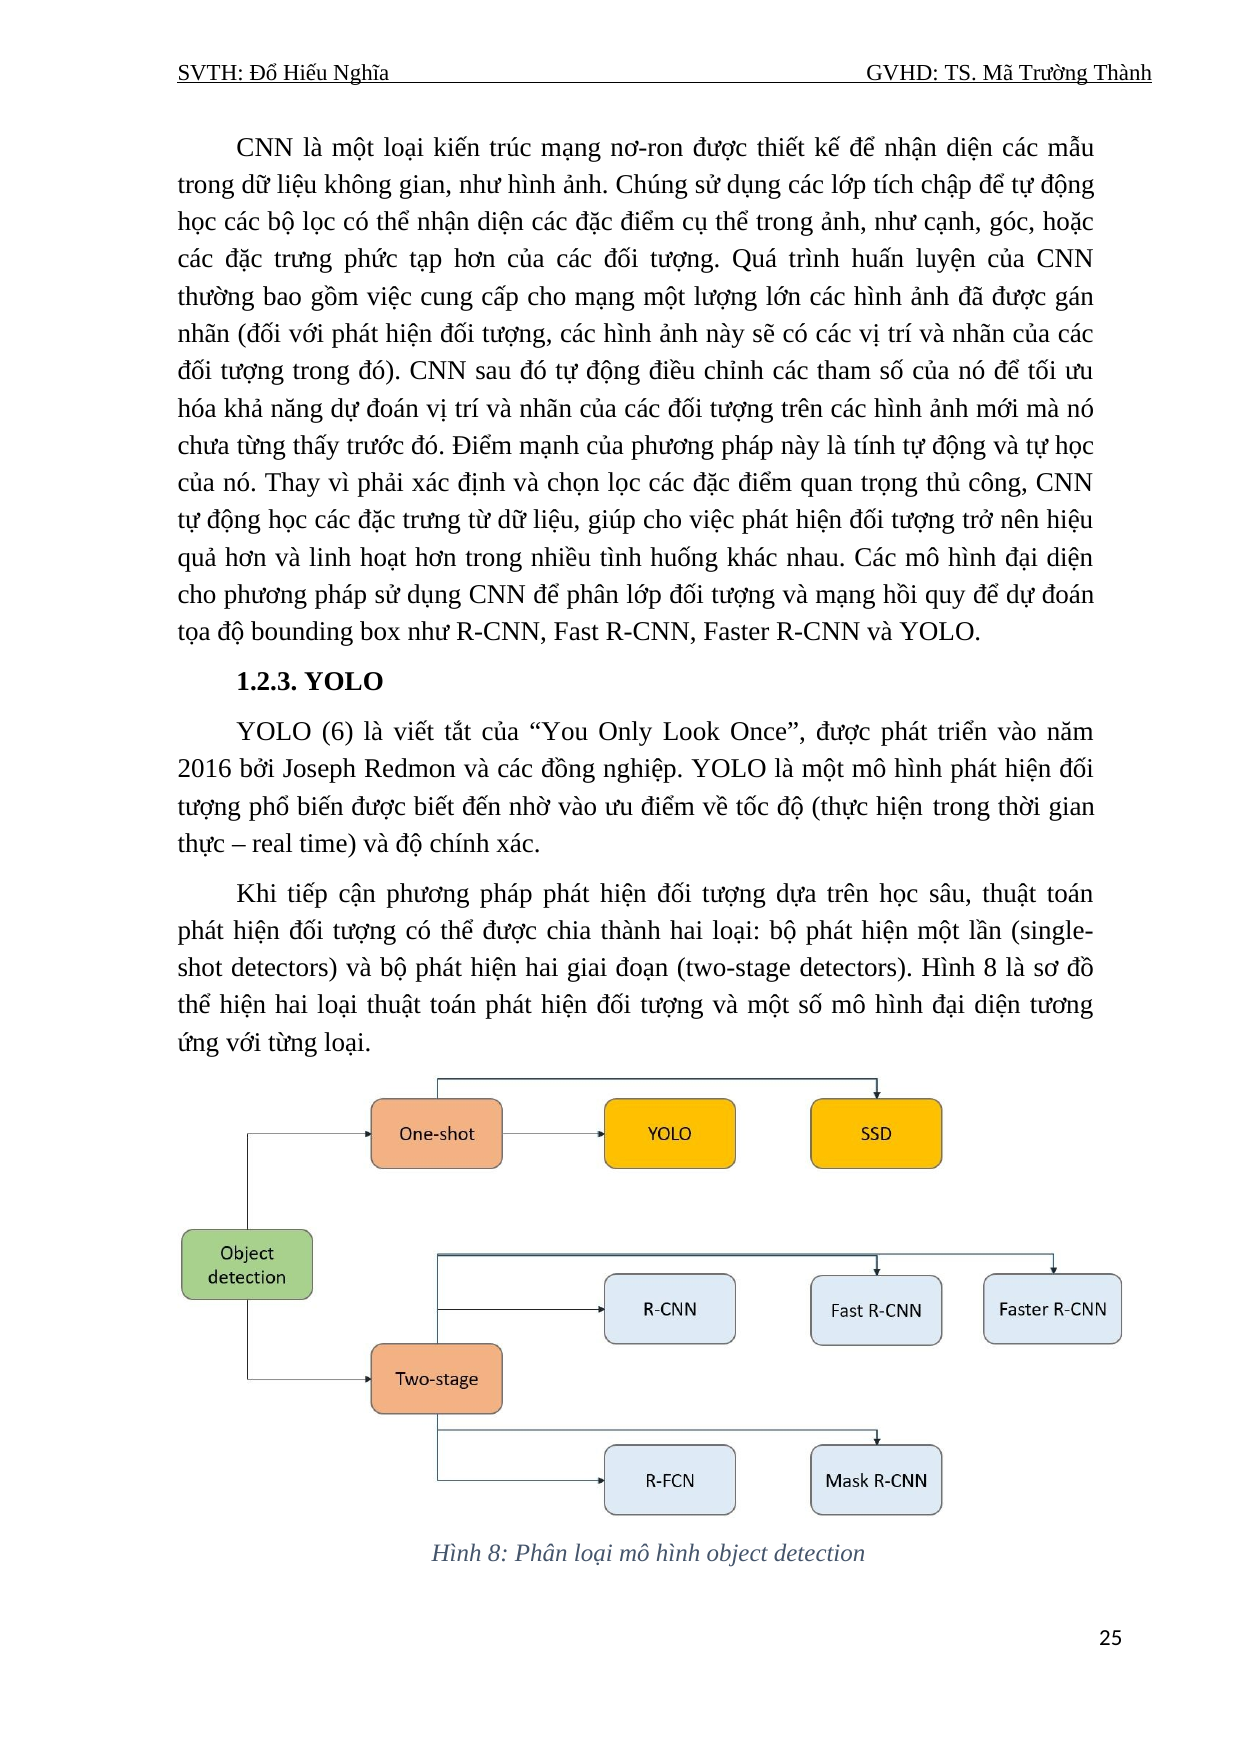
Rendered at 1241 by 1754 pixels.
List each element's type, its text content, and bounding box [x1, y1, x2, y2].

subtitle 1.2.3. YOLO [177, 665, 1095, 696]
text Hình 8: Phân loại mô hình object detection [177, 1538, 1122, 1567]
text Khi tiếp cận phương pháp phát hiện đối tượng dựa trên học sâu, thuật toán phát hiện đối tượng có thể được chia thành hai loại: bộ phát hiện một lần (single-shot detectors) và bộ phát hiện hai giai đoạn (two-stage detectors). Hình 8 là sơ đồ thể hiện hai loại thuật toán phát hiện đối tượng và một số mô hình đại diện tương ứng với từng loại. [177, 877, 1095, 1057]
picture [177, 1075, 1123, 1521]
text YOLO là viết tắt của “You Only Look Once”, được phát triển vào năm 2016 bởi Joseph Redmon và các đồng nghiệp. YOLO là một mô hình phát hiện đối tượng phổ biến được biết đến nhờ vào ưu điểm về tốc độ (thực hiện trong thời gian thực – real time) và độ chính xác. [177, 715, 1095, 858]
text CNN là một loại kiến trúc mạng nơ-ron được thiết kế để nhận diện các mẫu trong dữ liệu không gian, như hình ảnh. Chúng sử dụng các lớp tích chập để tự động học các bộ lọc có thể nhận diện các đặc điểm cụ thể trong ảnh, như cạnh, góc, hoặc các đặc trưng phức tạp hơn của các đối tượng. Quá trình huấn luyện của CNN thường bao gồm việc cung cấp cho mạng một lượng lớn các hình ảnh đã được gán nhãn (đối với phát hiện đối tượng, các hình ảnh này sẽ có các vị trí và nhãn của các đối tượng trong đó). CNN sau đó tự động điều chỉnh các tham số của nó để tối ưu hóa khả năng dự đoán vị trí và nhãn của các đối tượng trên các hình ảnh mới mà nó chưa từng thấy trước đó. Điểm mạnh của phương pháp này là tính tự động và tự học của nó. Thay vì phải xác định và chọn lọc các đặc điểm quan trọng thủ công, CNN tự động học các đặc trưng từ dữ liệu, giúp cho việc phát hiện đối tượng trở nên hiệu quả hơn và linh hoạt hơn trong nhiều tình huống khác nhau. Các mô hình đại diện cho phương pháp sử dụng CNN để phân lớp đối tượng và mạng hồi quy để dự đoán tọa độ bounding box như R-CNN, Fast R-CNN, Faster R-CNN và YOLO. [177, 131, 1095, 647]
